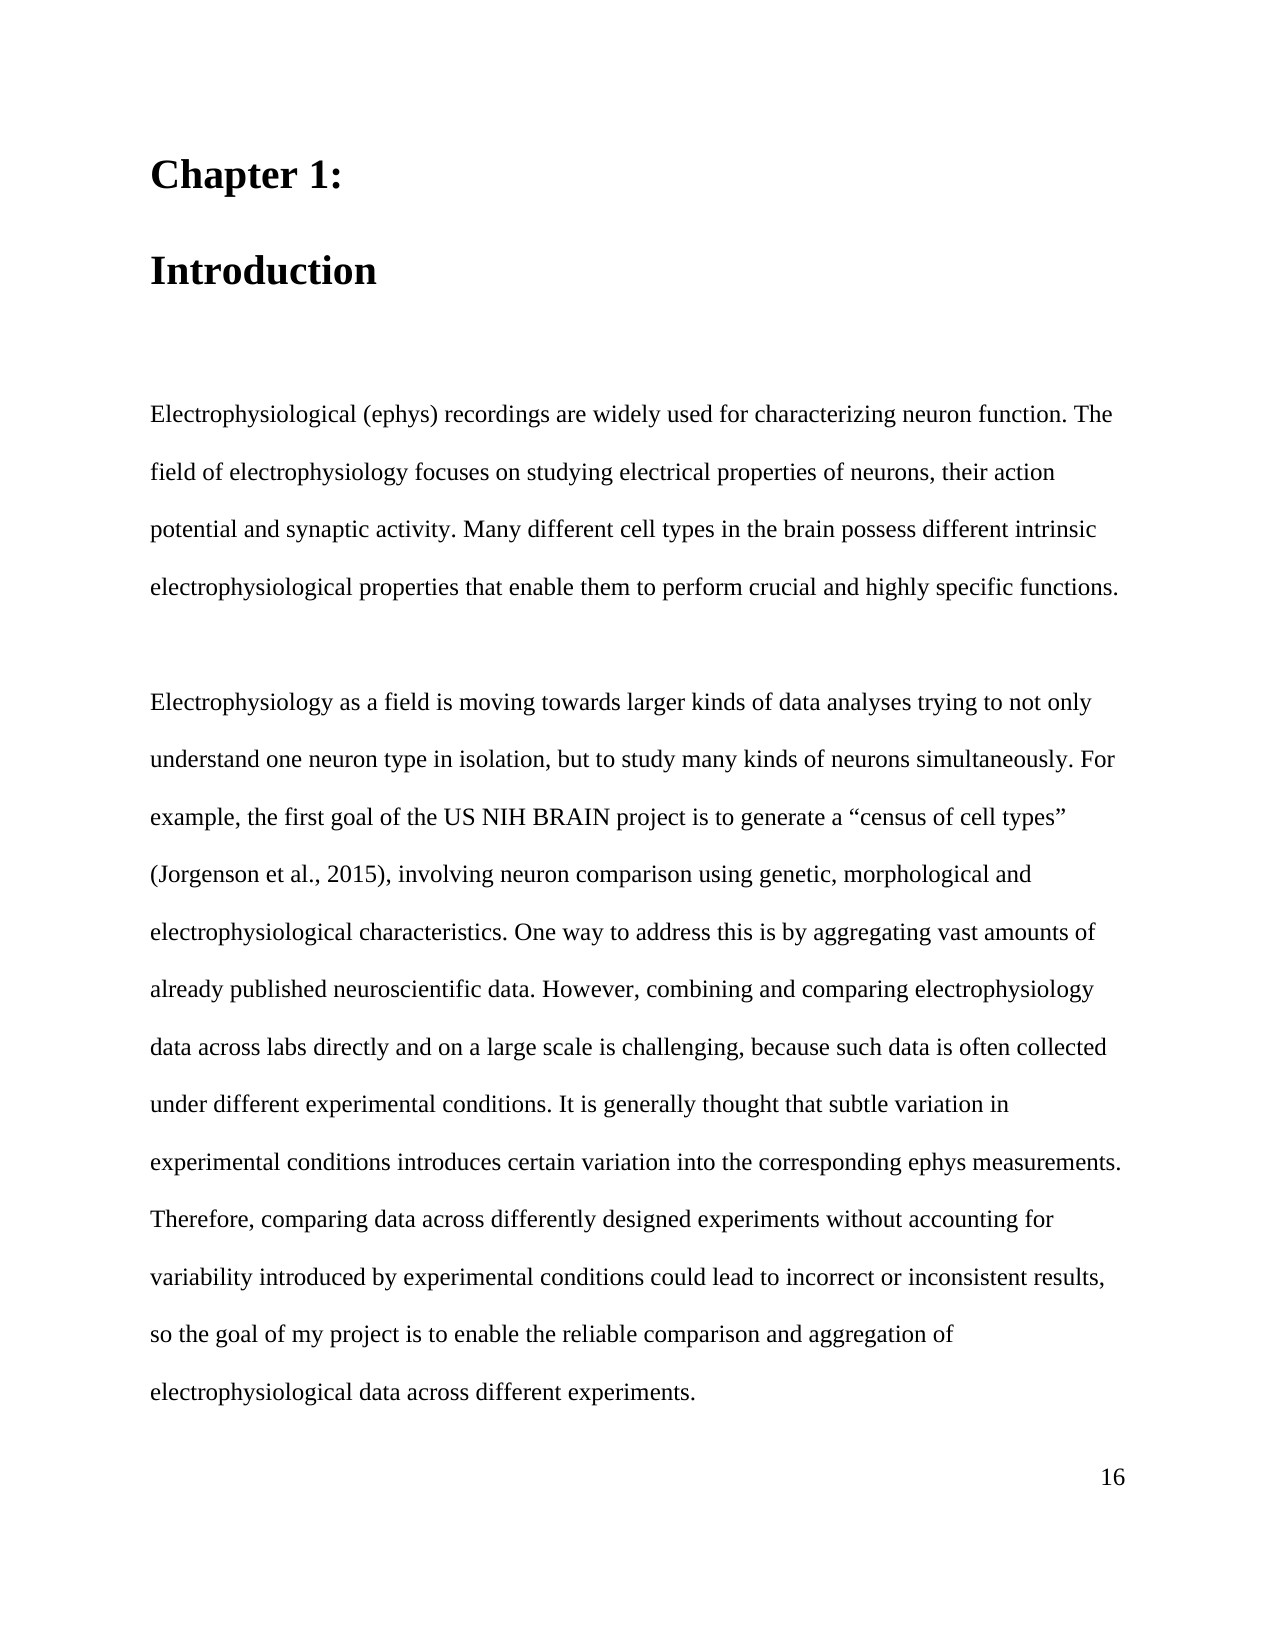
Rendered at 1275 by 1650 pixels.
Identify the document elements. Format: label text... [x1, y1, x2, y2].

text Electrophysiological (ephys) recordings are widely used for characterizing neuron function. The field of electrophysiology focuses on studying electrical properties of neurons, their action potential and synaptic activity. Many different cell types in the brain possess different intrinsic electrophysiological properties that enable them to perform crucial and highly specific functions. [150, 399, 1125, 600]
subtitle Introduction [150, 150, 1125, 294]
text Electrophysiology as a field is moving towards larger kinds of data analyses trying to not only understand one neuron type in isolation, but to study many kinds of neurons simultaneously. For example, the first goal of the US NIH BRAIN project is to generate a “census of cell types” (Jorgenson et al., 2015), involving neuron comparison using genetic, morphological and electrophysiological characteristics. One way to address this is by aggregating vast amounts of already published neuroscientific data. However, combining and comparing electrophysiology data across labs directly and on a large scale is challenging, because such data is often collected under different experimental conditions. It is generally thought that subtle variation in experimental conditions introduces certain variation into the corresponding ephys measurements. Therefore, comparing data across differently designed experiments without accounting for variability introduced by experimental conditions could lead to incorrect or inconsistent results, so the goal of my project is to enable the reliable comparison and aggregation of electrophysiological data across different experiments. [150, 687, 1125, 1405]
